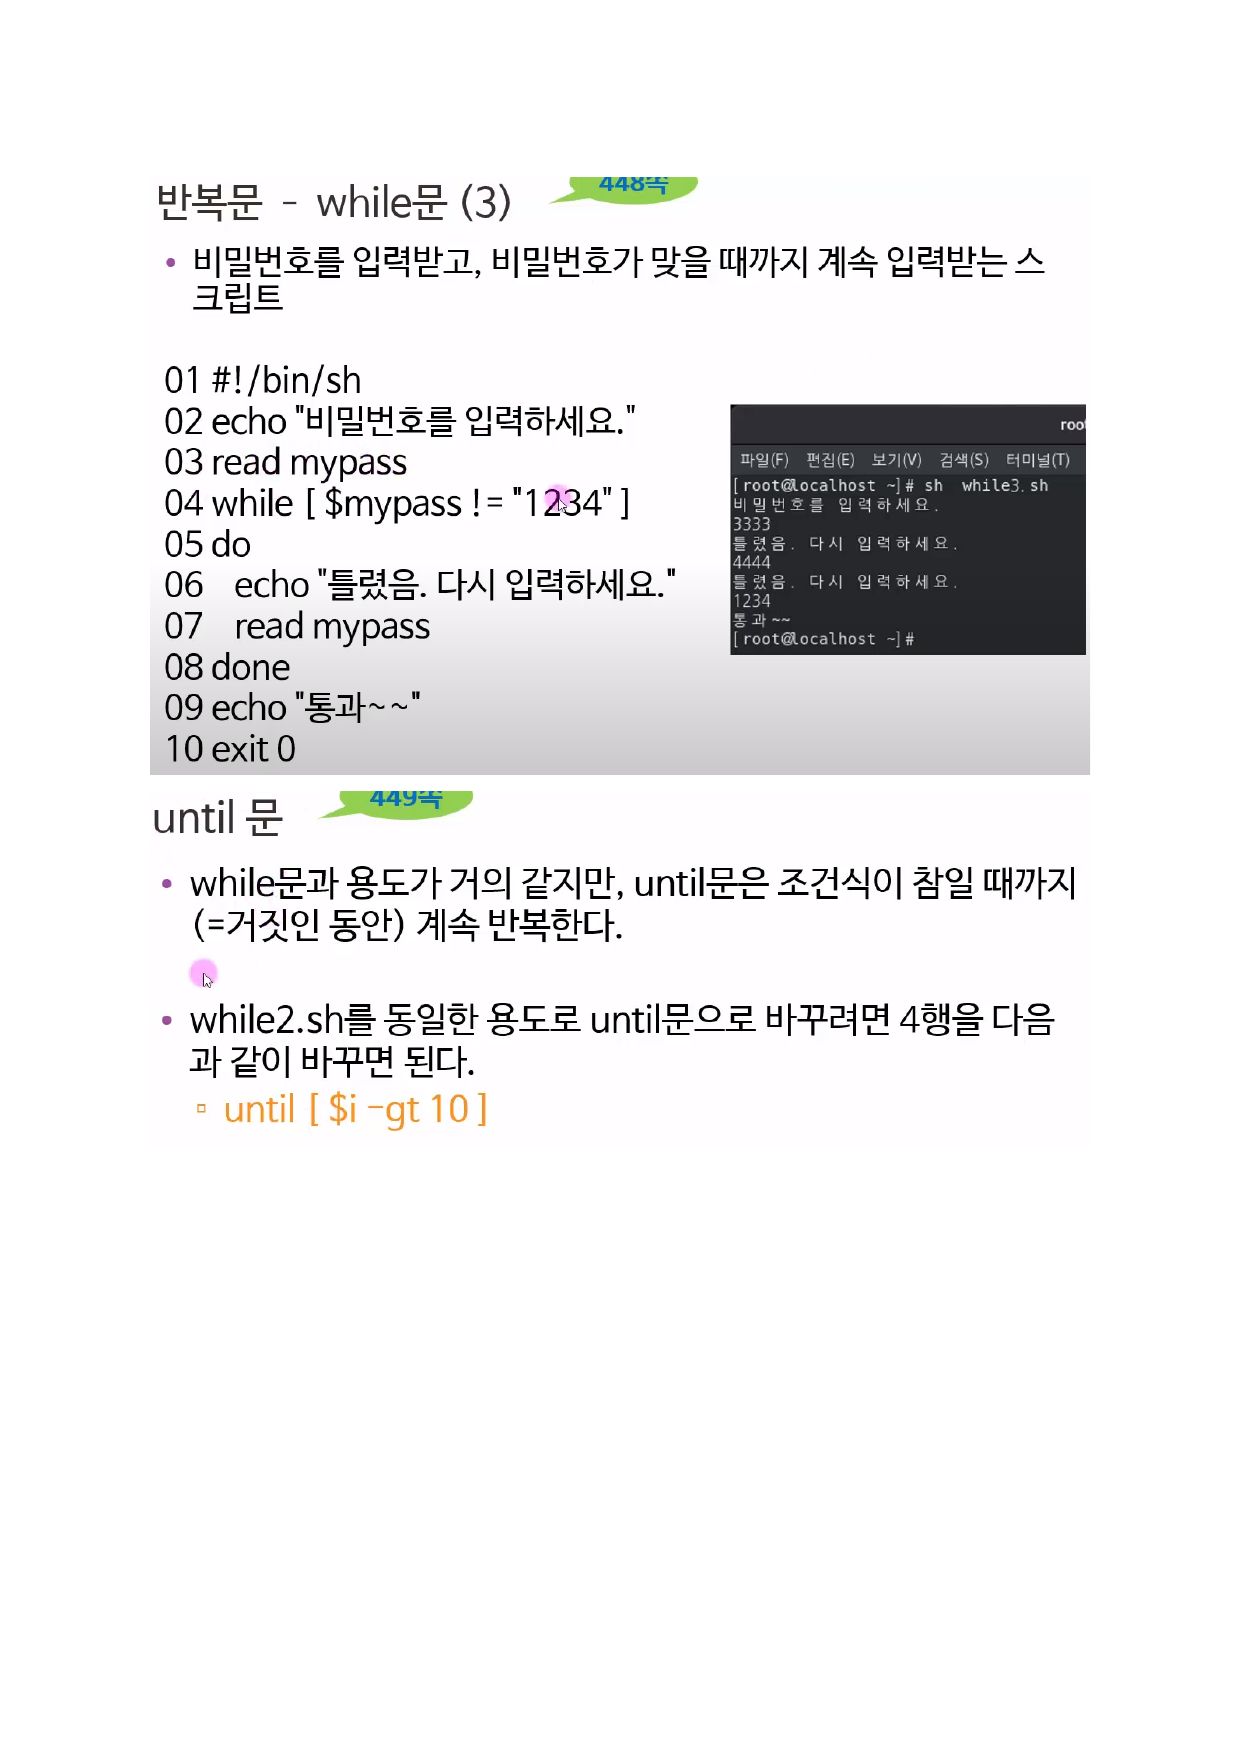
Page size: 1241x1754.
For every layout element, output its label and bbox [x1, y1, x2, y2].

picture [150, 791, 1091, 1147]
picture [150, 177, 1091, 775]
